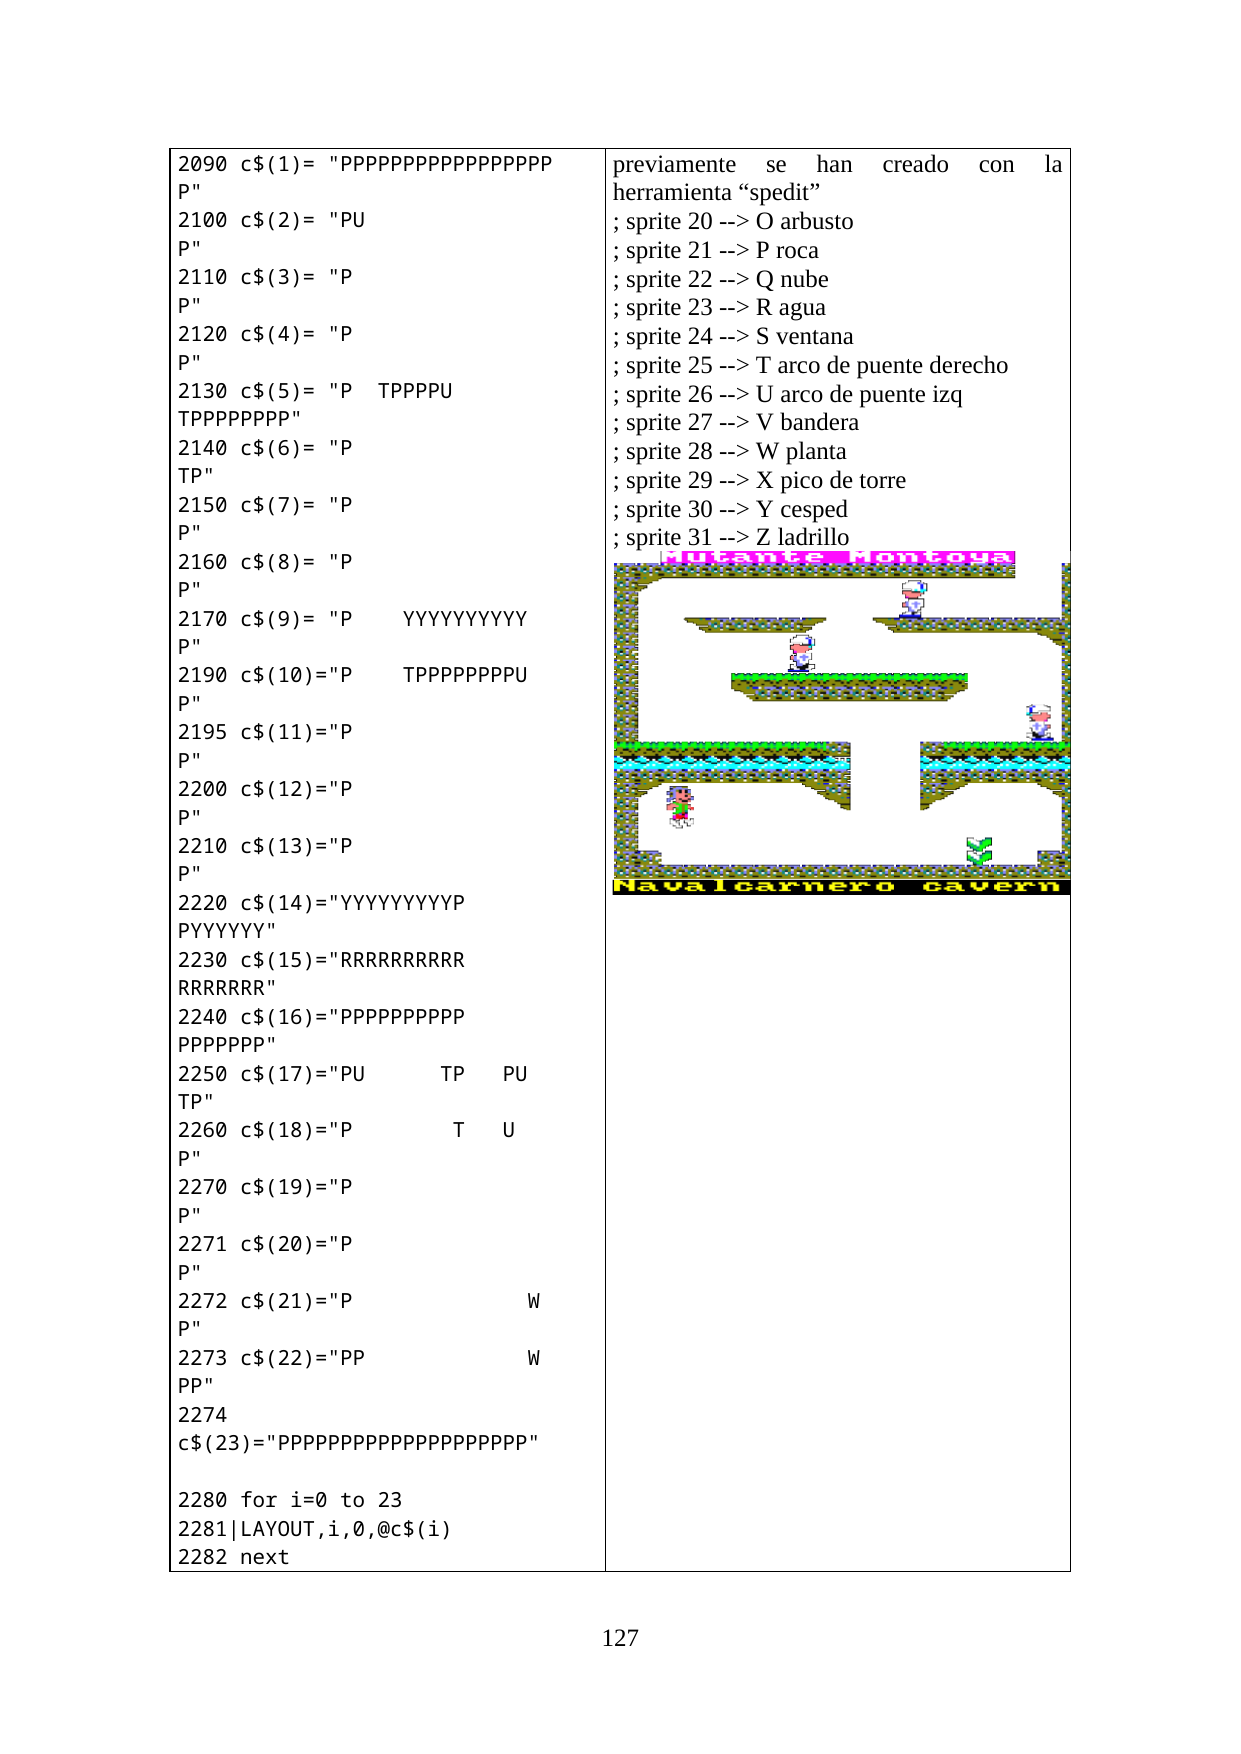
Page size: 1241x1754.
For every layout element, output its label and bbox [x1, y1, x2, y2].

picture [612, 551, 1071, 895]
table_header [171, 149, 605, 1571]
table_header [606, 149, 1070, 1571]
